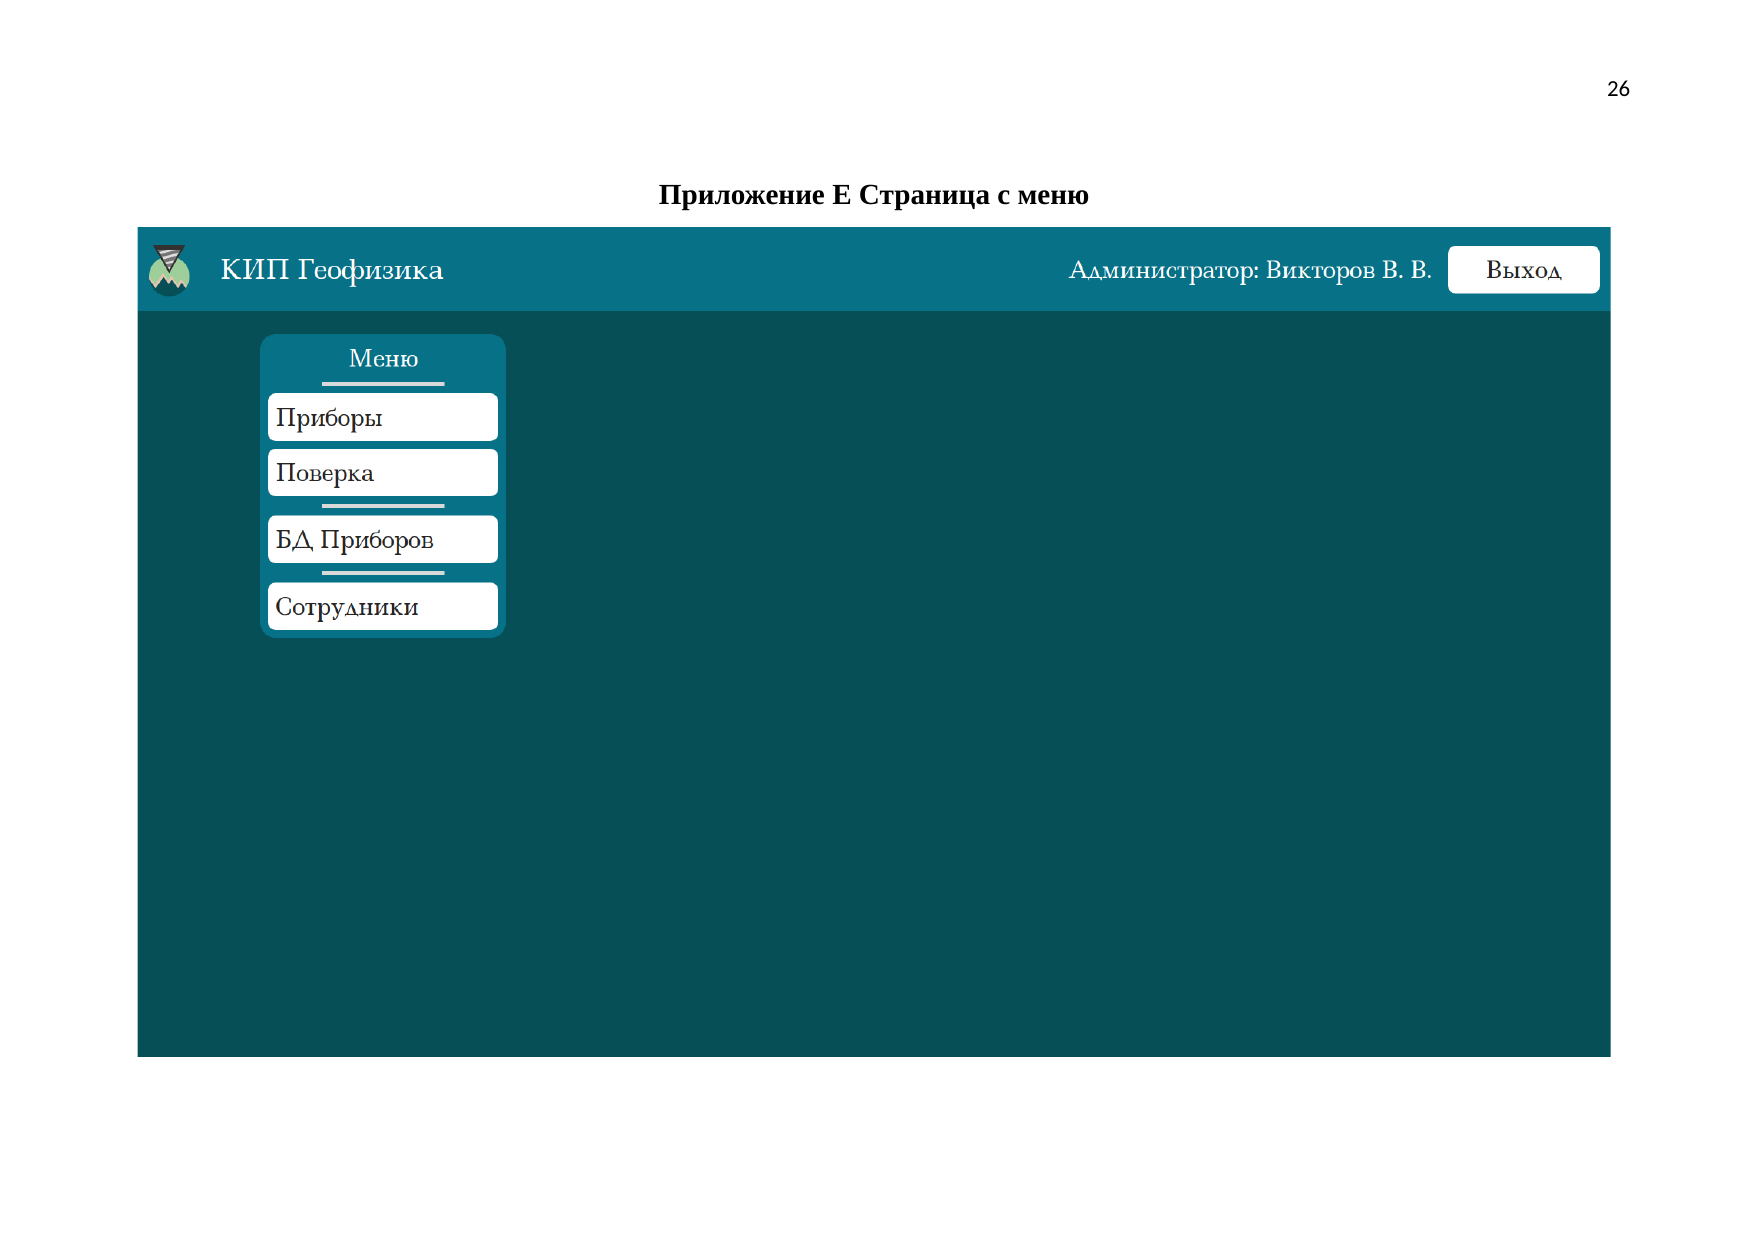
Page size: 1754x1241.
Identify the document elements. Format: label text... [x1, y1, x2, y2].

picture [137, 227, 1611, 1057]
subtitle Приложение Е Страница с меню [118, 177, 1630, 211]
